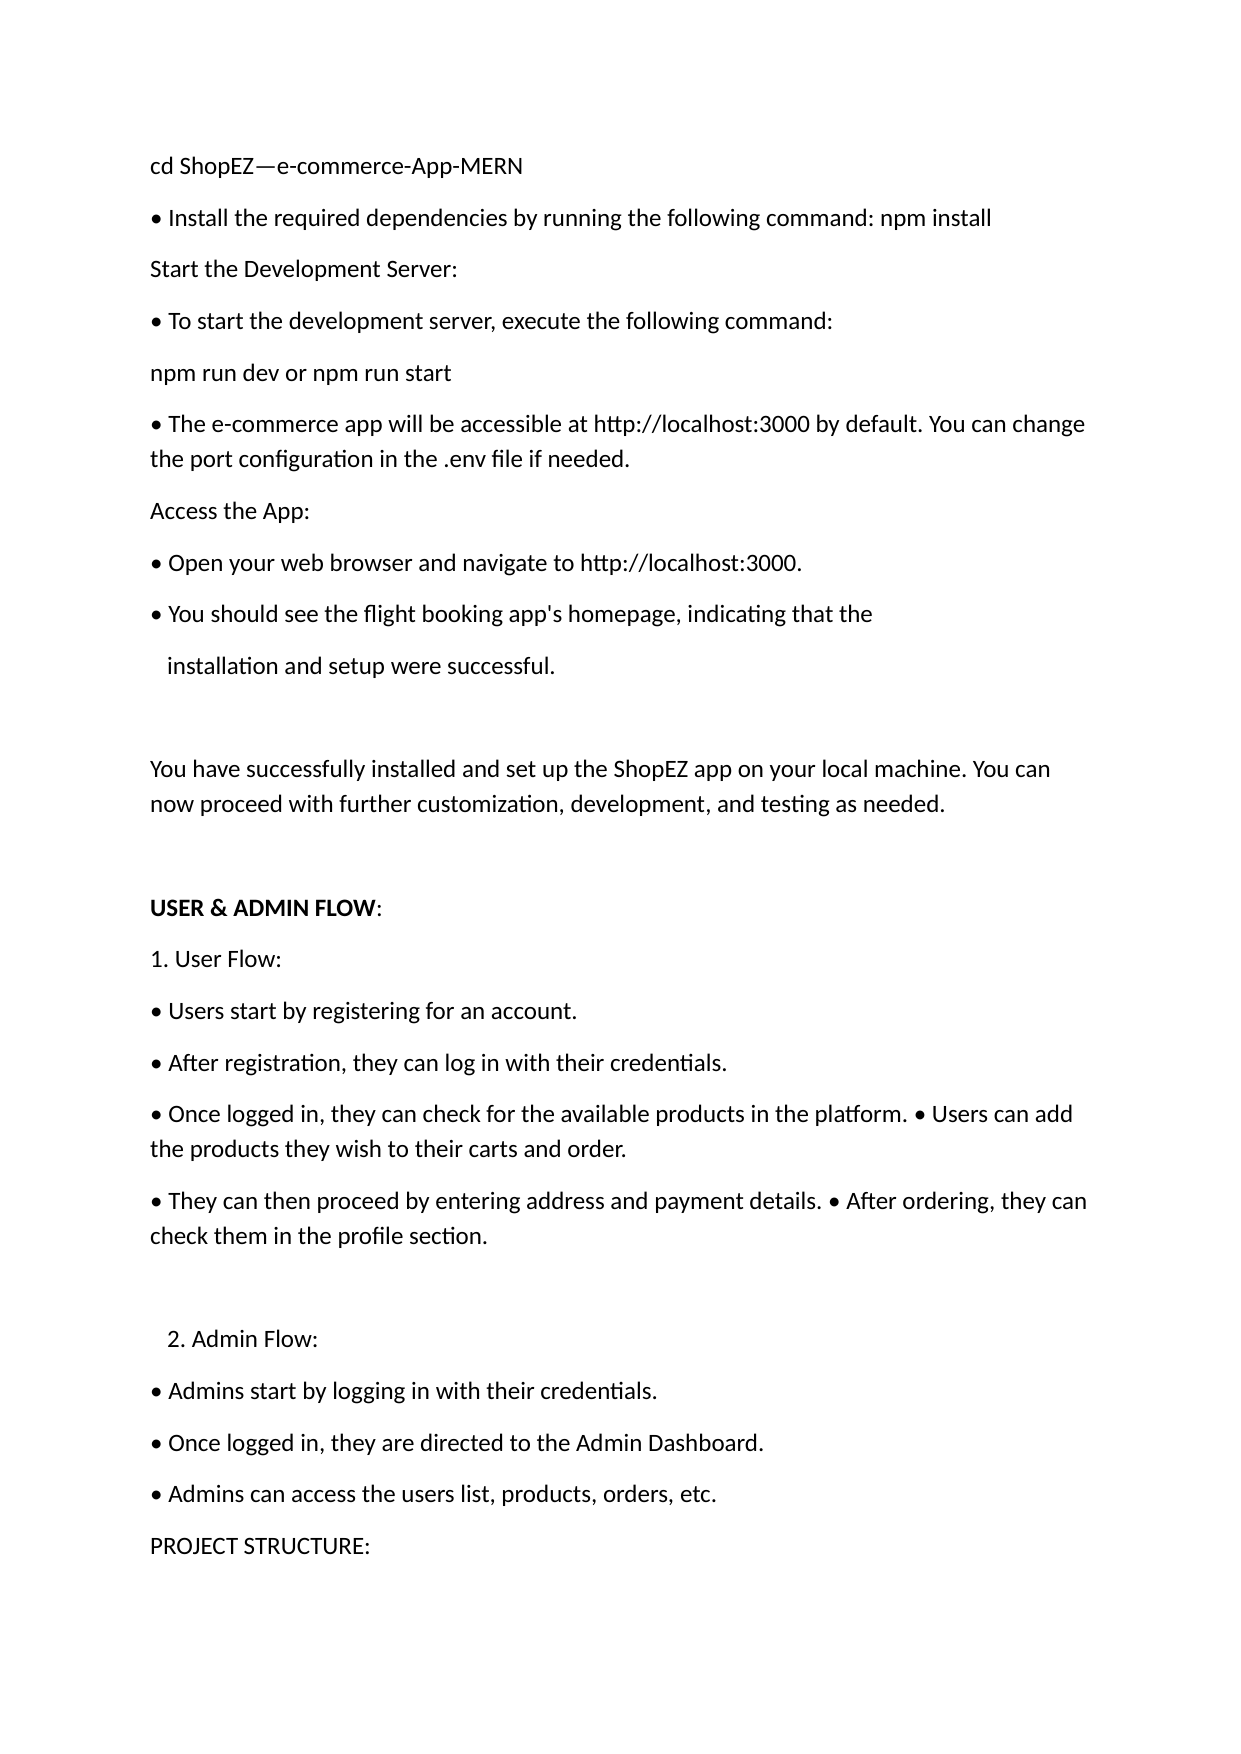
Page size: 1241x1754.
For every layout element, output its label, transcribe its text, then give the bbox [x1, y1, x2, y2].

text • Open your web browser and navigate to http://localhost:3000. [150, 547, 1090, 577]
text • To start the development server, execute the following command: [150, 305, 1090, 336]
text • Once logged in, they can check for the available products in the platform. • Users can add the products they wish to their carts and order. [150, 1098, 1090, 1164]
text • Admins can access the users list, products, orders, etc. [150, 1478, 1090, 1509]
text USER & ADMIN FLOW: [150, 892, 1090, 922]
text • They can then proceed by entering address and payment details. • After ordering, they can check them in the profile section. [150, 1185, 1090, 1251]
text • You should see the flight booking app's homepage, indicating that the [150, 598, 1090, 629]
text • Users start by registering for an account. [150, 995, 1090, 1026]
text • Install the required dependencies by running the following command: npm install [150, 202, 1090, 232]
text Start the Development Server: [150, 253, 1090, 284]
text • Once logged in, they are directed to the Admin Dashboard. [150, 1427, 1090, 1457]
text cd ShopEZ—e-commerce-App-MERN [150, 150, 1090, 181]
text npm run dev or npm run start [150, 357, 1090, 387]
text • The e-commerce app will be accessible at http://localhost:3000 by default. You can change the port configuration in the .env file if needed. [150, 408, 1090, 474]
text 2. Admin Flow: [150, 1323, 1090, 1354]
text You have successfully installed and set up the ShopEZ app on your local machine. You can now proceed with further customization, development, and testing as needed. [150, 753, 1090, 819]
text installation and setup were successful. [150, 650, 1090, 681]
text Access the App: [150, 495, 1090, 526]
text • After registration, they can log in with their credentials. [150, 1047, 1090, 1077]
text • Admins start by logging in with their credentials. [150, 1375, 1090, 1406]
text 1. User Flow: [150, 943, 1090, 974]
text PROJECT STRUCTURE: [150, 1530, 1090, 1561]
